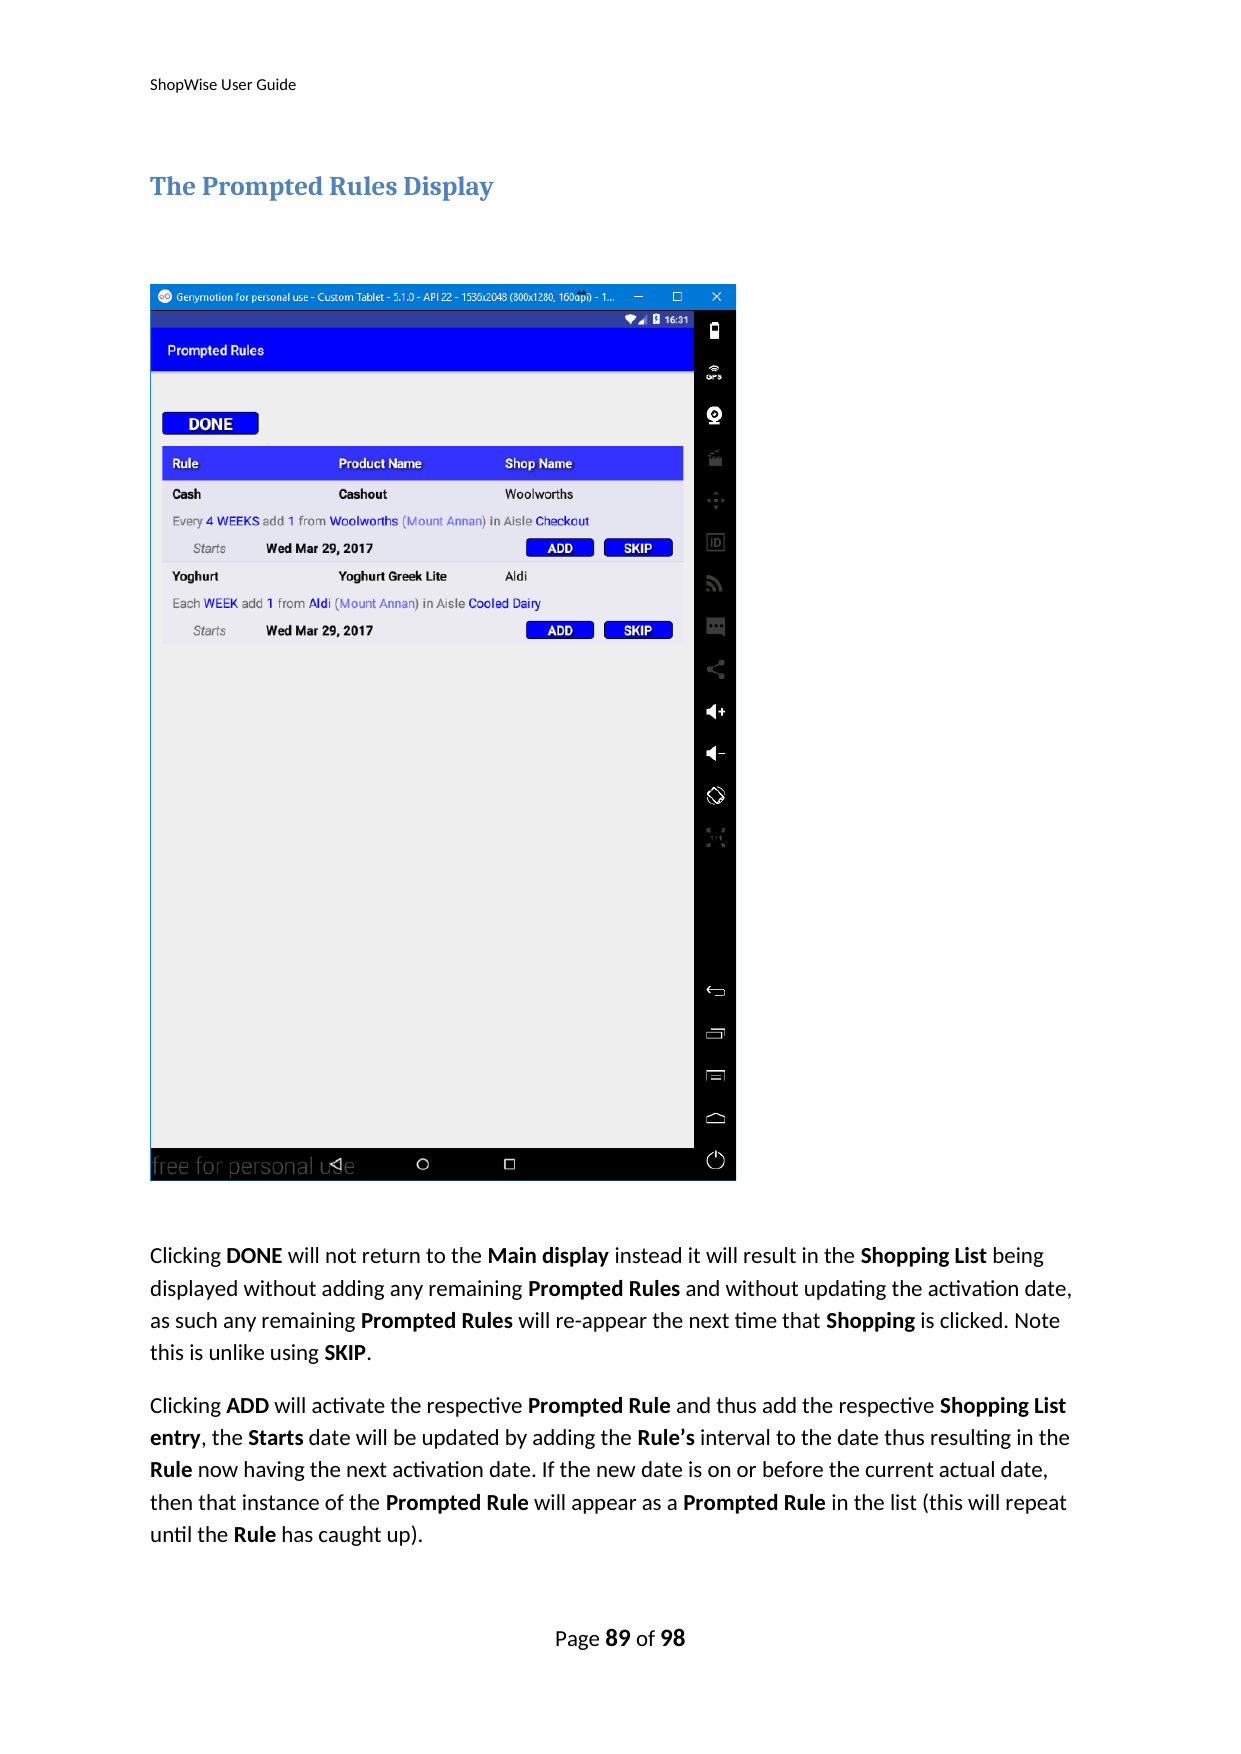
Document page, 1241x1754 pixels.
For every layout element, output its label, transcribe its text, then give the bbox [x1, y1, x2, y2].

subtitle The Prompted Rules Display [150, 171, 1090, 202]
picture [150, 284, 737, 1181]
text Clicking DONE will not return to the Main display instead it will result in the Shopping List being displayed without adding any remaining Prompted Rules and without updating the activation date, as such any remaining Prompted Rules will re-appear the next time that Shopping is clicked. Note this is unlike using SKIP. [150, 1242, 1090, 1366]
text Clicking ADD will activate the respective Prompted Rule and thus add the respective Shopping List entry, the Starts date will be updated by adding the Rule’s interval to the date thus resulting in the Rule now having the next activation date. If the new date is on or before the current actual date, then that instance of the Prompted Rule will appear as a Prompted Rule in the list (this will repeat until the Rule has caught up). [150, 1391, 1090, 1548]
